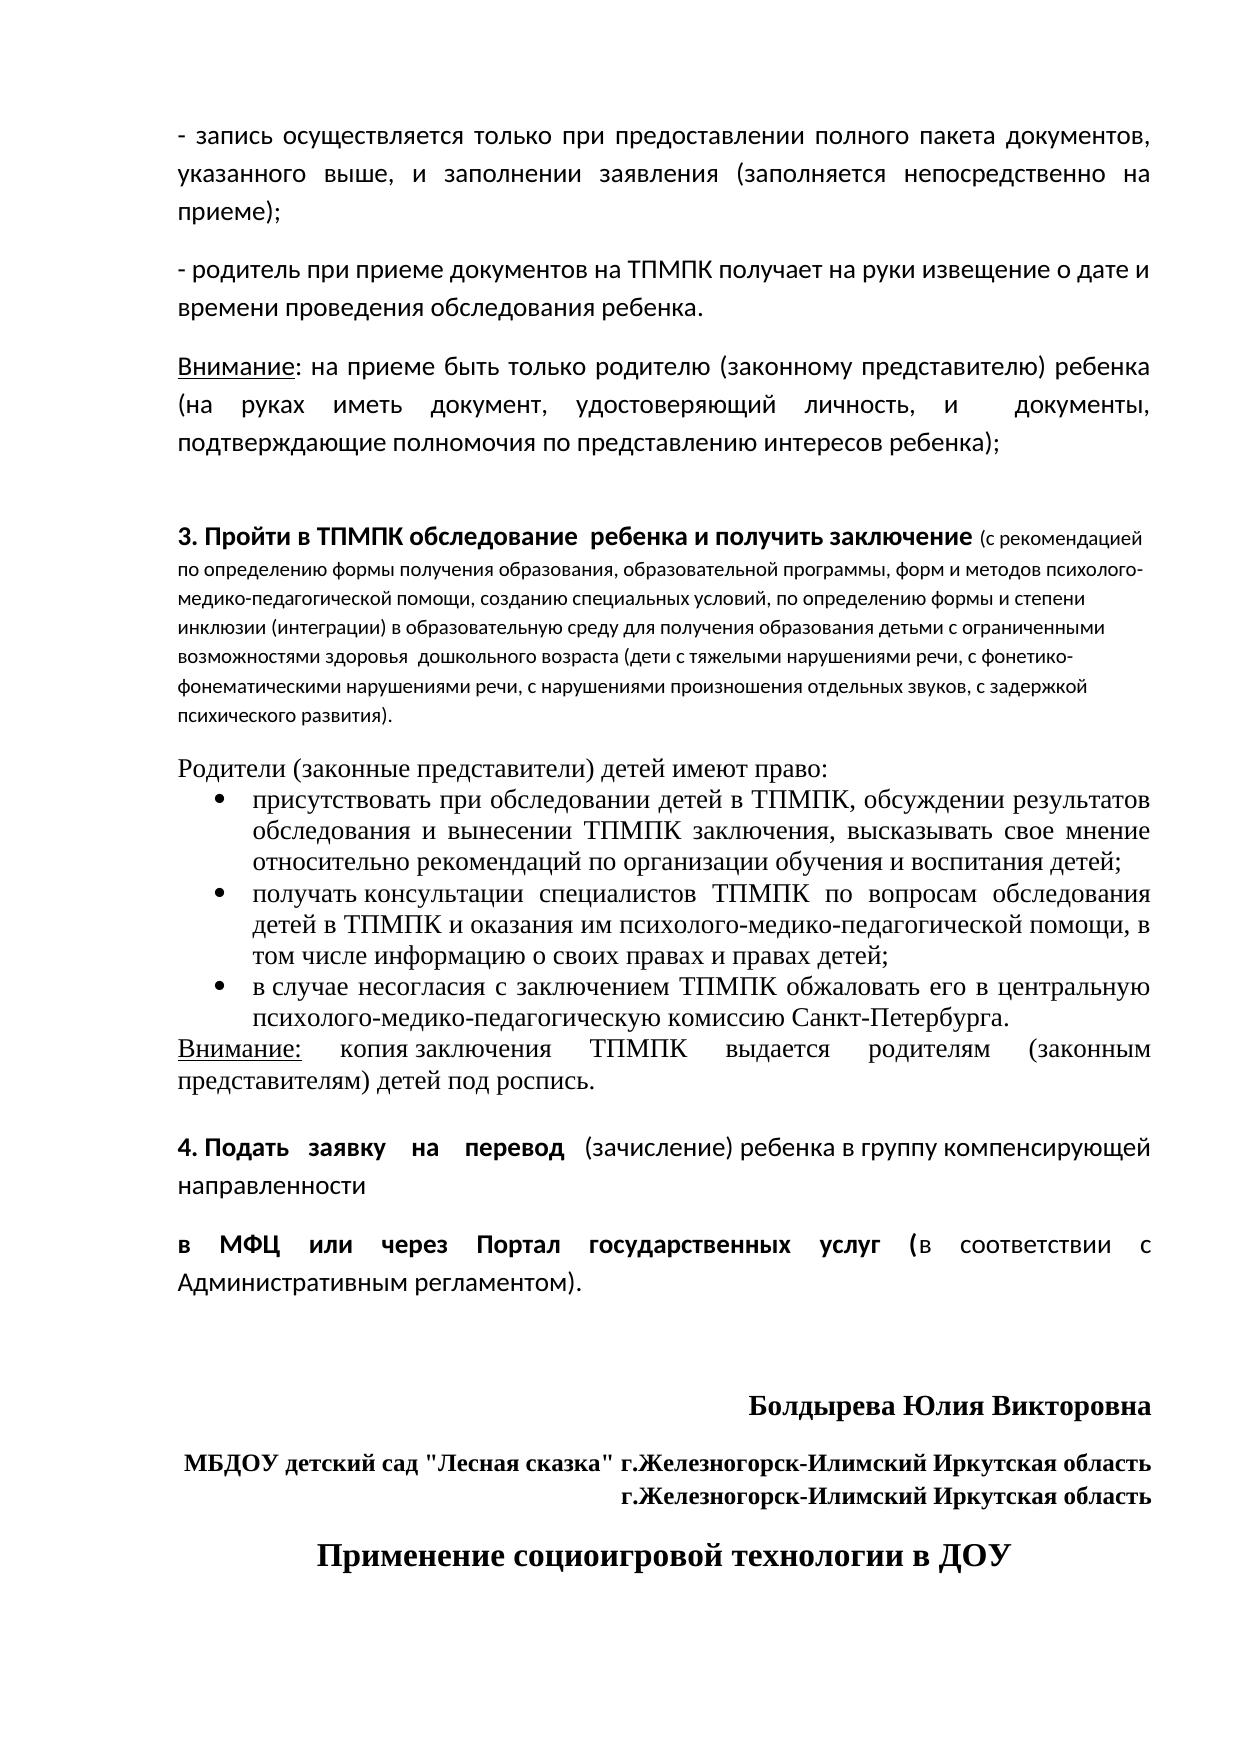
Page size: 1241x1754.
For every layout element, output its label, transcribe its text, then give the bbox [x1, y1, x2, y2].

text - запись осуществляется только при предоставлении полного пакета документов, указанного выше, и заполнении заявления (заполняется непосредственно на приеме); [177, 118, 1152, 227]
text Внимание: на приеме быть только родителю (законному представителю) ребенка (на руках иметь документ, удостоверяющий личность, и документы, подтверждающие полномочия по представлению интересов ребенка); [177, 349, 1152, 458]
text Внимание: копия заключения ТПМПК выдается родителям (законным представителям) детей под роспись. [177, 1033, 1152, 1095]
text Родители (законные представители) детей имеют право: [177, 752, 1152, 783]
list получать консультации специалистов ТПМПК по вопросам обследования детей в ТПМПК и оказания им психолого-медико-педагогической помощи, в том числе информацию о своих правах и правах детей; [215, 877, 1152, 970]
text Применение социоигровой технологии в ДОУ [177, 1535, 1152, 1573]
list присутствовать при обследовании детей в ТПМПК, обсуждении результатов обследования и вынесении ТПМПК заключения, высказывать свое мнение относительно рекомендаций по организации обучения и воспитания детей; [215, 783, 1152, 877]
text 3. Пройти в ТПМПК обследование ребенка и получить заключение (с рекомендацией по определению формы получения образования, образовательной программы, форм и методов психолого-медико-педагогической помощи, созданию специальных условий, по определению формы и степени инклюзии (интеграции) в образовательную среду для получения образования детьми с ограниченными возможностями здоровья дошкольного возраста (дети с тяжелыми нарушениями речи, с фонетико-фонематическими нарушениями речи, с нарушениями произношения отдельных звуков, с задержкой психического развития). [177, 519, 1152, 727]
text Болдырева Юлия Викторовна [177, 1388, 1152, 1422]
list в случае несогласия с заключением ТПМПК обжаловать его в центральную психолого-медико-педагогическую комиссию Санкт-Петербурга. [215, 970, 1152, 1033]
text в МФЦ или через Портал государственных услуг (в соответствии с Административным регламентом). [177, 1227, 1152, 1298]
text - родитель при приеме документов на ТПМПК получает на руки извещение о дате и времени проведения обследования ребенка. [177, 253, 1152, 324]
text МБДОУ детский сад "Лесная сказка" г.Железногорск-Илимский Иркутская область г.Железногорск-Илимский Иркутская область [177, 1448, 1152, 1510]
text 4. Подать заявку на перевод (зачисление) ребенка в группу компенсирующей направленности [177, 1130, 1152, 1201]
